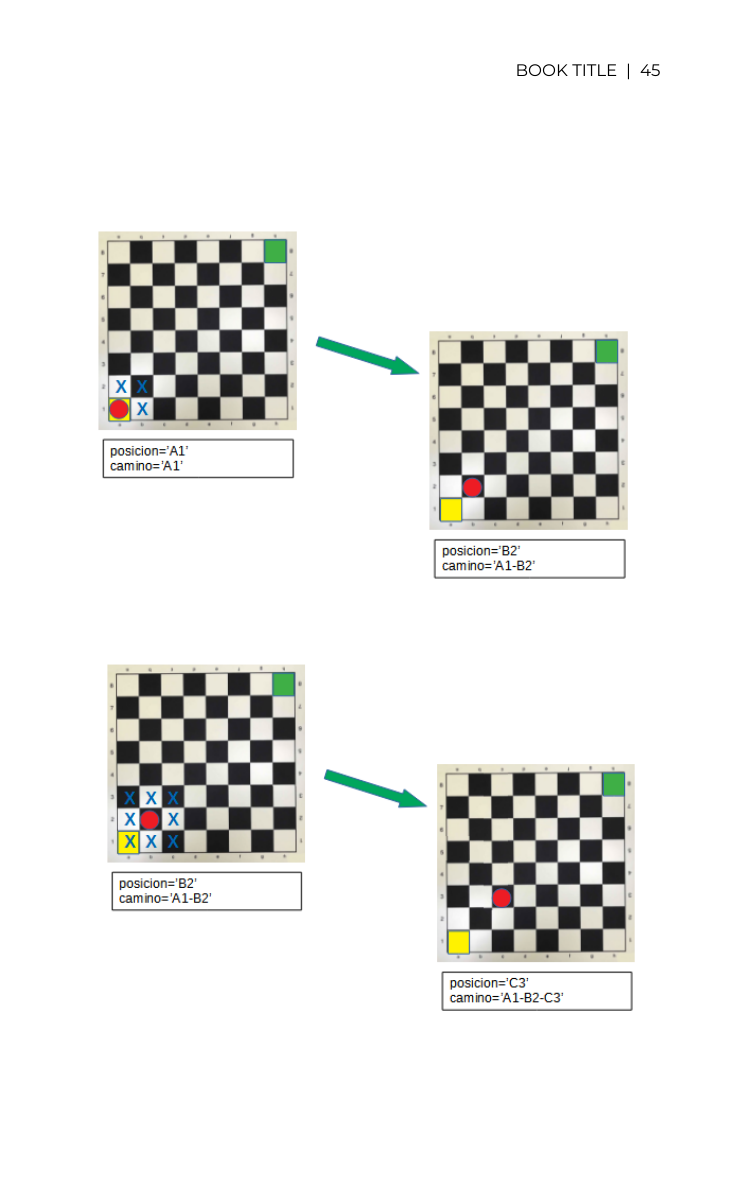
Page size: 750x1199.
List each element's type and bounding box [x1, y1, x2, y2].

picture [99, 654, 640, 1014]
picture [90, 223, 630, 583]
